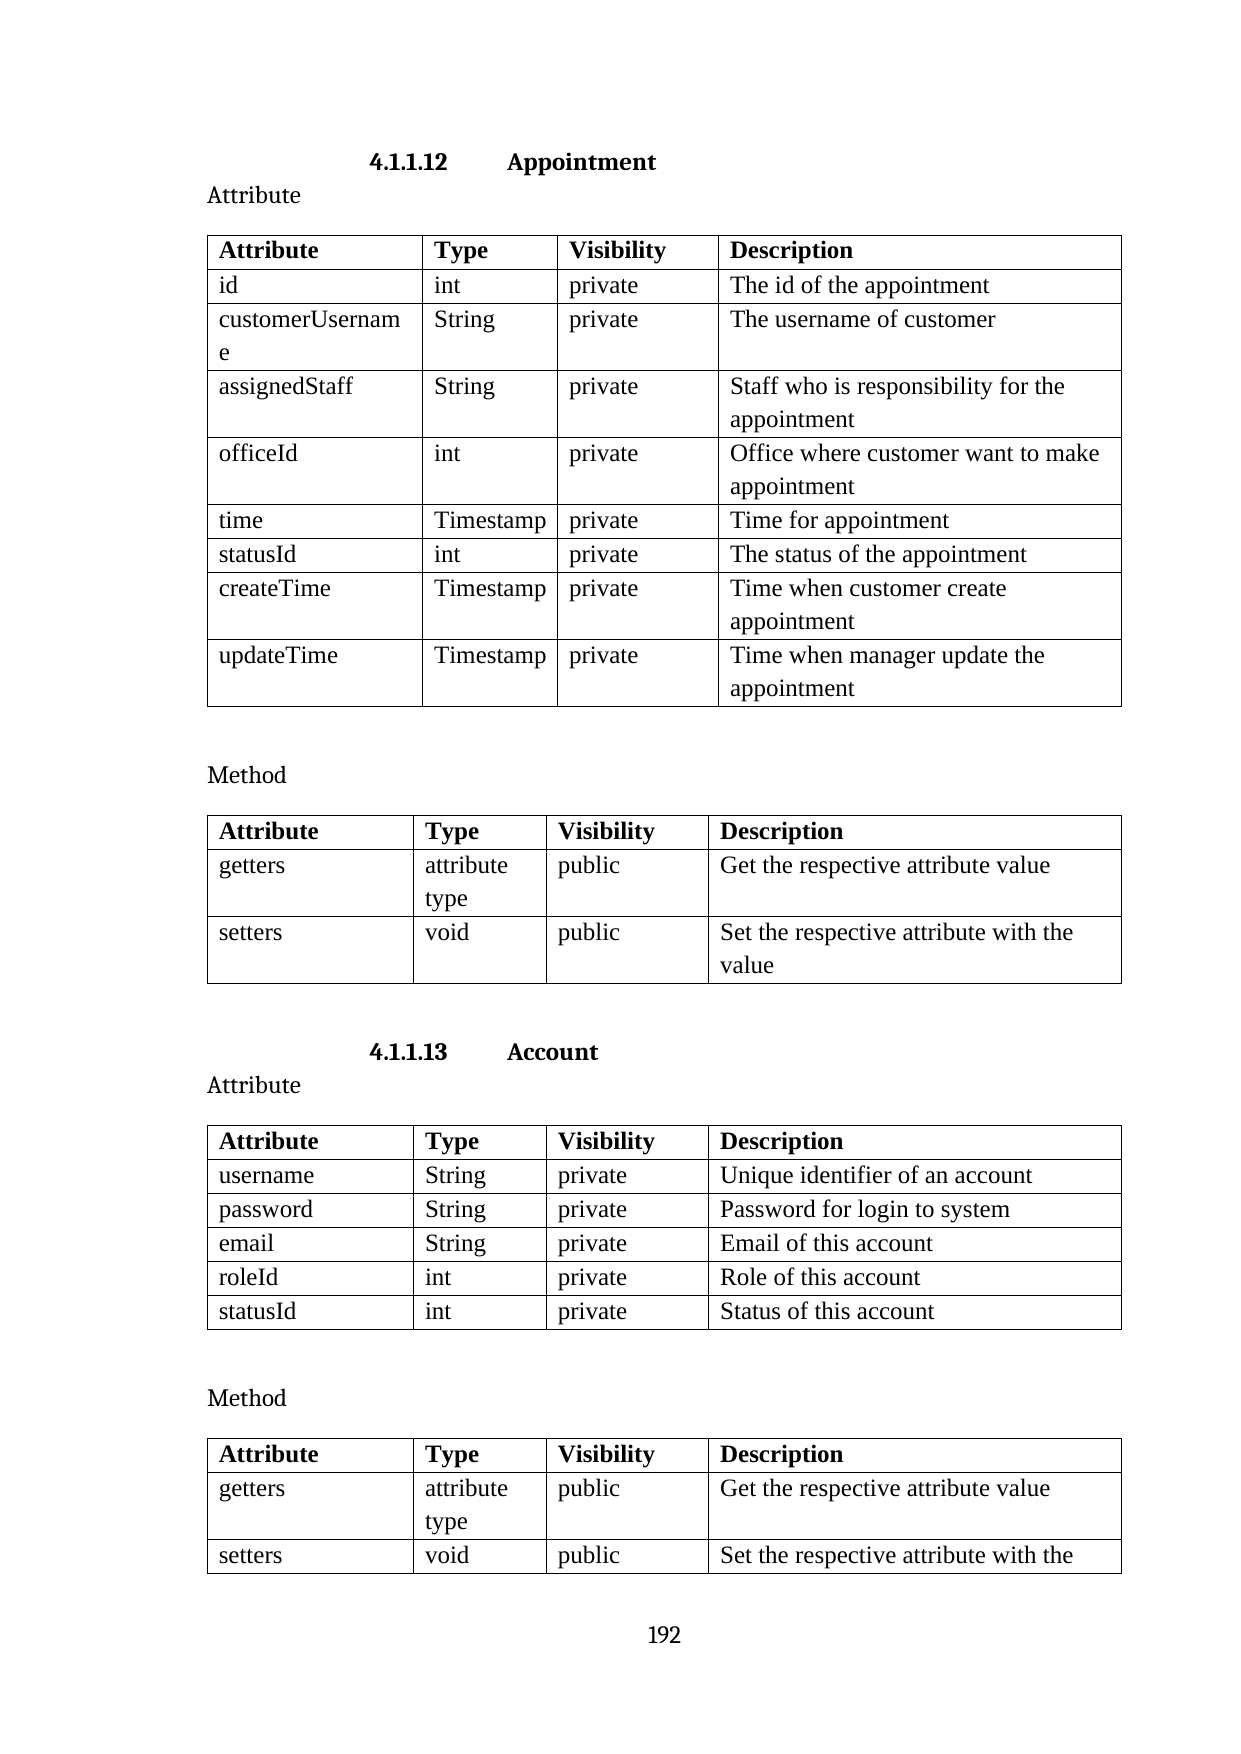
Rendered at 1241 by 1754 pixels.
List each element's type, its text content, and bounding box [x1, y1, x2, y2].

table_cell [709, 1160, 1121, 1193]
subtitle Account [369, 1038, 1122, 1067]
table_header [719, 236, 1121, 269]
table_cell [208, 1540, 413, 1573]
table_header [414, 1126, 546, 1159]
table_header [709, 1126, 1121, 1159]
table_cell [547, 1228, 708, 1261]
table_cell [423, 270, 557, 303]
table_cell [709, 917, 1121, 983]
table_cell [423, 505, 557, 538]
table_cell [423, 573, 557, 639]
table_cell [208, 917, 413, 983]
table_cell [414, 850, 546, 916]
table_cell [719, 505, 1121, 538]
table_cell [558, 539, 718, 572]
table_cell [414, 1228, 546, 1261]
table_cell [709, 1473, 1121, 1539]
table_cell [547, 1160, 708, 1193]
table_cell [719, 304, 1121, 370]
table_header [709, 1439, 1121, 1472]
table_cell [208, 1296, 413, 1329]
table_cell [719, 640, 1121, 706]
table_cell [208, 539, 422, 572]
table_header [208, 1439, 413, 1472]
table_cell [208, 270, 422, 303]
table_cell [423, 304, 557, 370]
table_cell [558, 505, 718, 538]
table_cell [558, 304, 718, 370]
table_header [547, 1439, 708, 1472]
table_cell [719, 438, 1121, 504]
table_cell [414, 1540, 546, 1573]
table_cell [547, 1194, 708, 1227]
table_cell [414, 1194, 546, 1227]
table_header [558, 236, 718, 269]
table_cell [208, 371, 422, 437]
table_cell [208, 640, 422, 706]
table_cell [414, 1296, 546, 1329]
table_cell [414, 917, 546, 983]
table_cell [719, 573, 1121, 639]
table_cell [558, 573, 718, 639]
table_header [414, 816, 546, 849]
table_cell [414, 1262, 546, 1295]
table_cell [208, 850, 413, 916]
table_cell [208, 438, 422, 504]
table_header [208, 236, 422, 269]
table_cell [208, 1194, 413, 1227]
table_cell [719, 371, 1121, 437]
text Method [207, 761, 1122, 790]
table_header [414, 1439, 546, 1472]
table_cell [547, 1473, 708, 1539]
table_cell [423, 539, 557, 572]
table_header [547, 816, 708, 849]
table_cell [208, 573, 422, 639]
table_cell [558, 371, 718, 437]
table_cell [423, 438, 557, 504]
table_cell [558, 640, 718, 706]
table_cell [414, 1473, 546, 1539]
subtitle Appointment [369, 148, 1122, 176]
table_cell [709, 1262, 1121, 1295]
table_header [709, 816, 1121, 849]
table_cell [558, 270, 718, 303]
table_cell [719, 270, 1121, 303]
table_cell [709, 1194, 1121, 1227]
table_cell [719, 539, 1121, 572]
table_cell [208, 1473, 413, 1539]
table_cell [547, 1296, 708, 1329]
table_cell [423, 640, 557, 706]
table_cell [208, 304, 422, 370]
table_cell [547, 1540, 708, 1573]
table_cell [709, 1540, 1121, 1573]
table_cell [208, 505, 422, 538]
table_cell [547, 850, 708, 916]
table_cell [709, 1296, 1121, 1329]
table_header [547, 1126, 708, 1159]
text Attribute [207, 181, 1122, 209]
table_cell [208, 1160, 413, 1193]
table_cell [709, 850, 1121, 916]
text Attribute [207, 1071, 1122, 1100]
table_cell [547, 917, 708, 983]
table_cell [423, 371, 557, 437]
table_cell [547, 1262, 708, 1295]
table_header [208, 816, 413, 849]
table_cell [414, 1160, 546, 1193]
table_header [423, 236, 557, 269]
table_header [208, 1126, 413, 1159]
text Method [207, 1384, 1122, 1413]
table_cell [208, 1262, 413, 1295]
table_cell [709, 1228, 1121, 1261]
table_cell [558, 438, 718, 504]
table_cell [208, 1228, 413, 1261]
